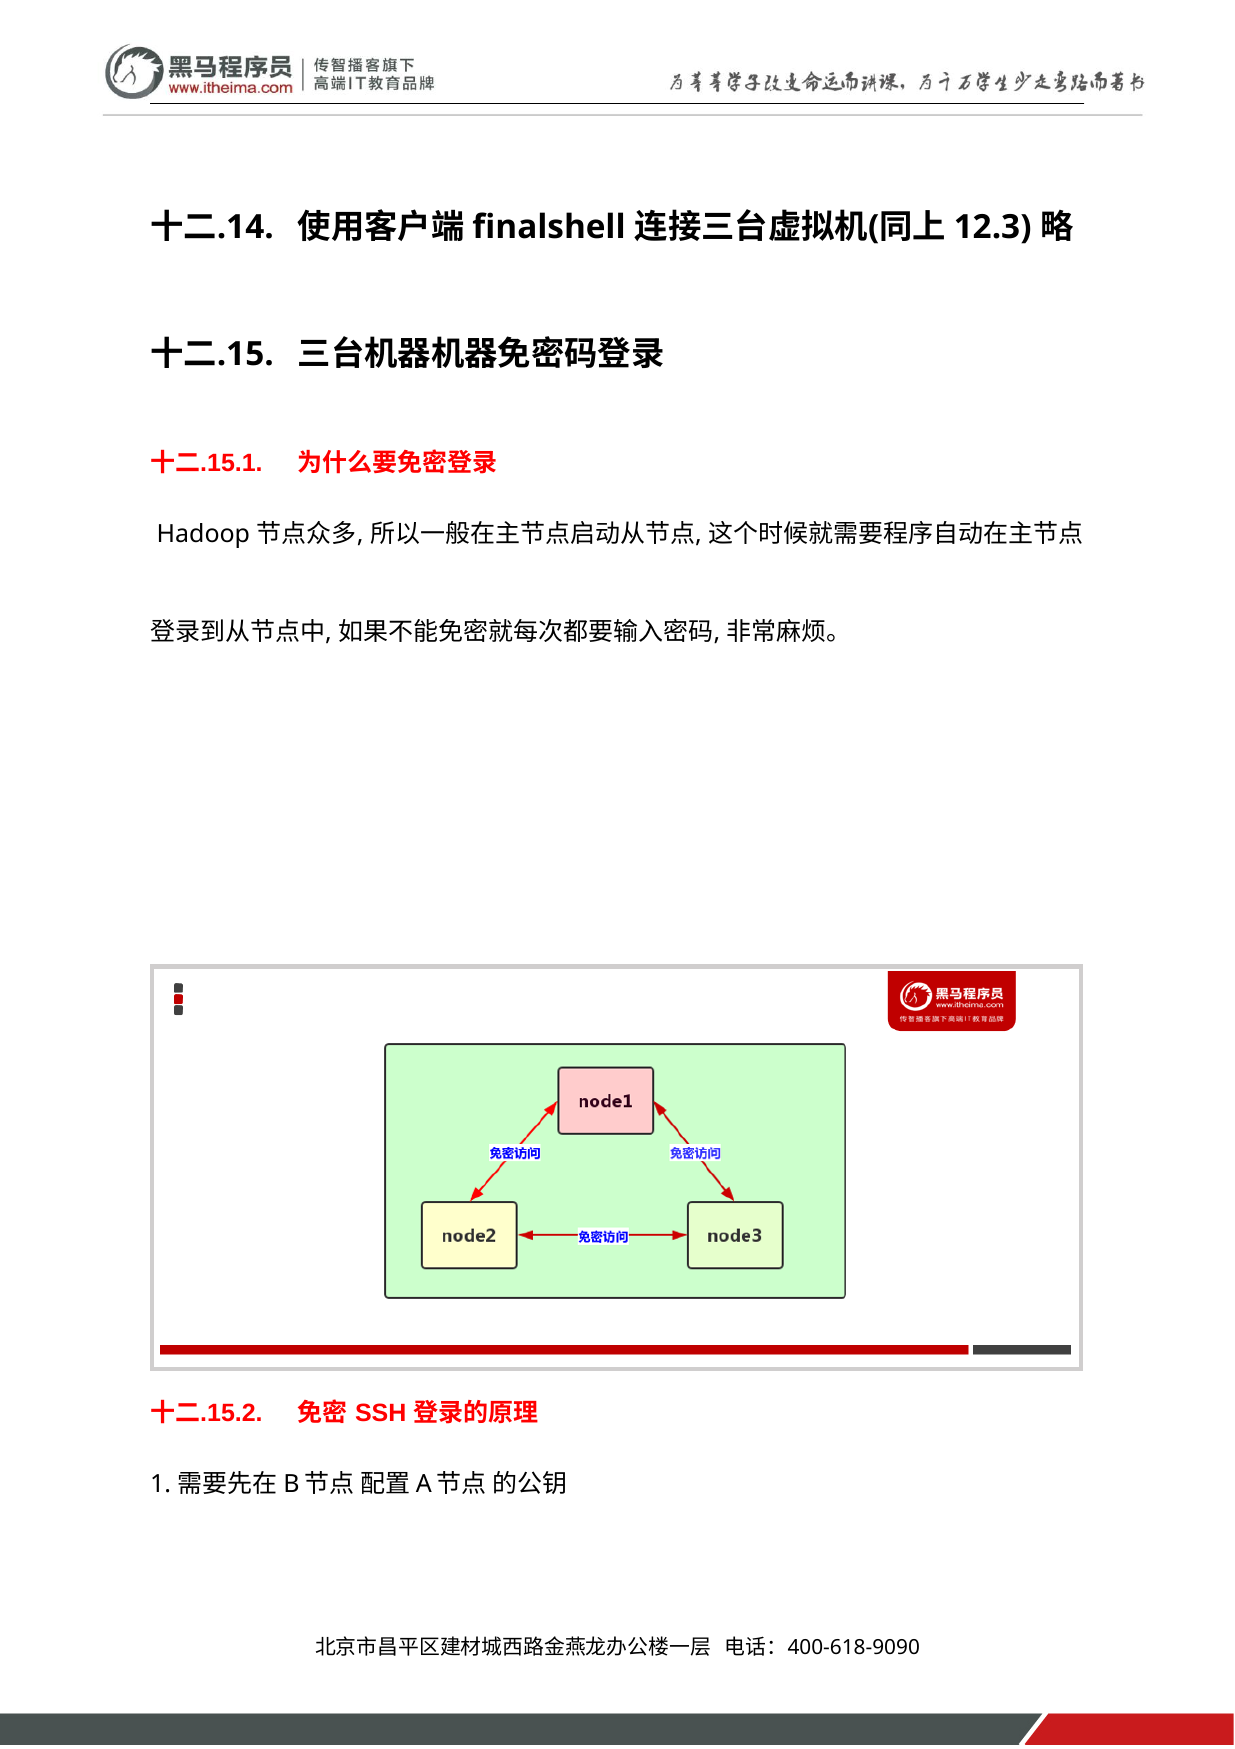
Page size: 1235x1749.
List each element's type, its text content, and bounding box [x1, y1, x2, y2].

picture [0, 0, 1235, 123]
subtitle 免密 SSH 登录的原理 [150, 1396, 1084, 1428]
text Hadoop 节点众多, 所以一般在主节点启动从节点, 这个时候就需要程序自动在主节点登录到从节点中, 如果不能免密就每次都要输入密码, 非常麻烦。 [150, 499, 1084, 662]
subtitle 三台机器机器免密码登录 [150, 319, 1084, 384]
picture [154, 969, 1079, 1367]
subtitle 为什么要免密登录 [150, 446, 1084, 479]
picture [0, 1654, 1234, 1745]
text 1. 需要先在 B节点 配置 A节点 的公钥 [150, 1449, 1084, 1514]
subtitle 使用客户端 finalshell 连接三台虚拟机(同上 12.3) 略 [150, 192, 1084, 257]
